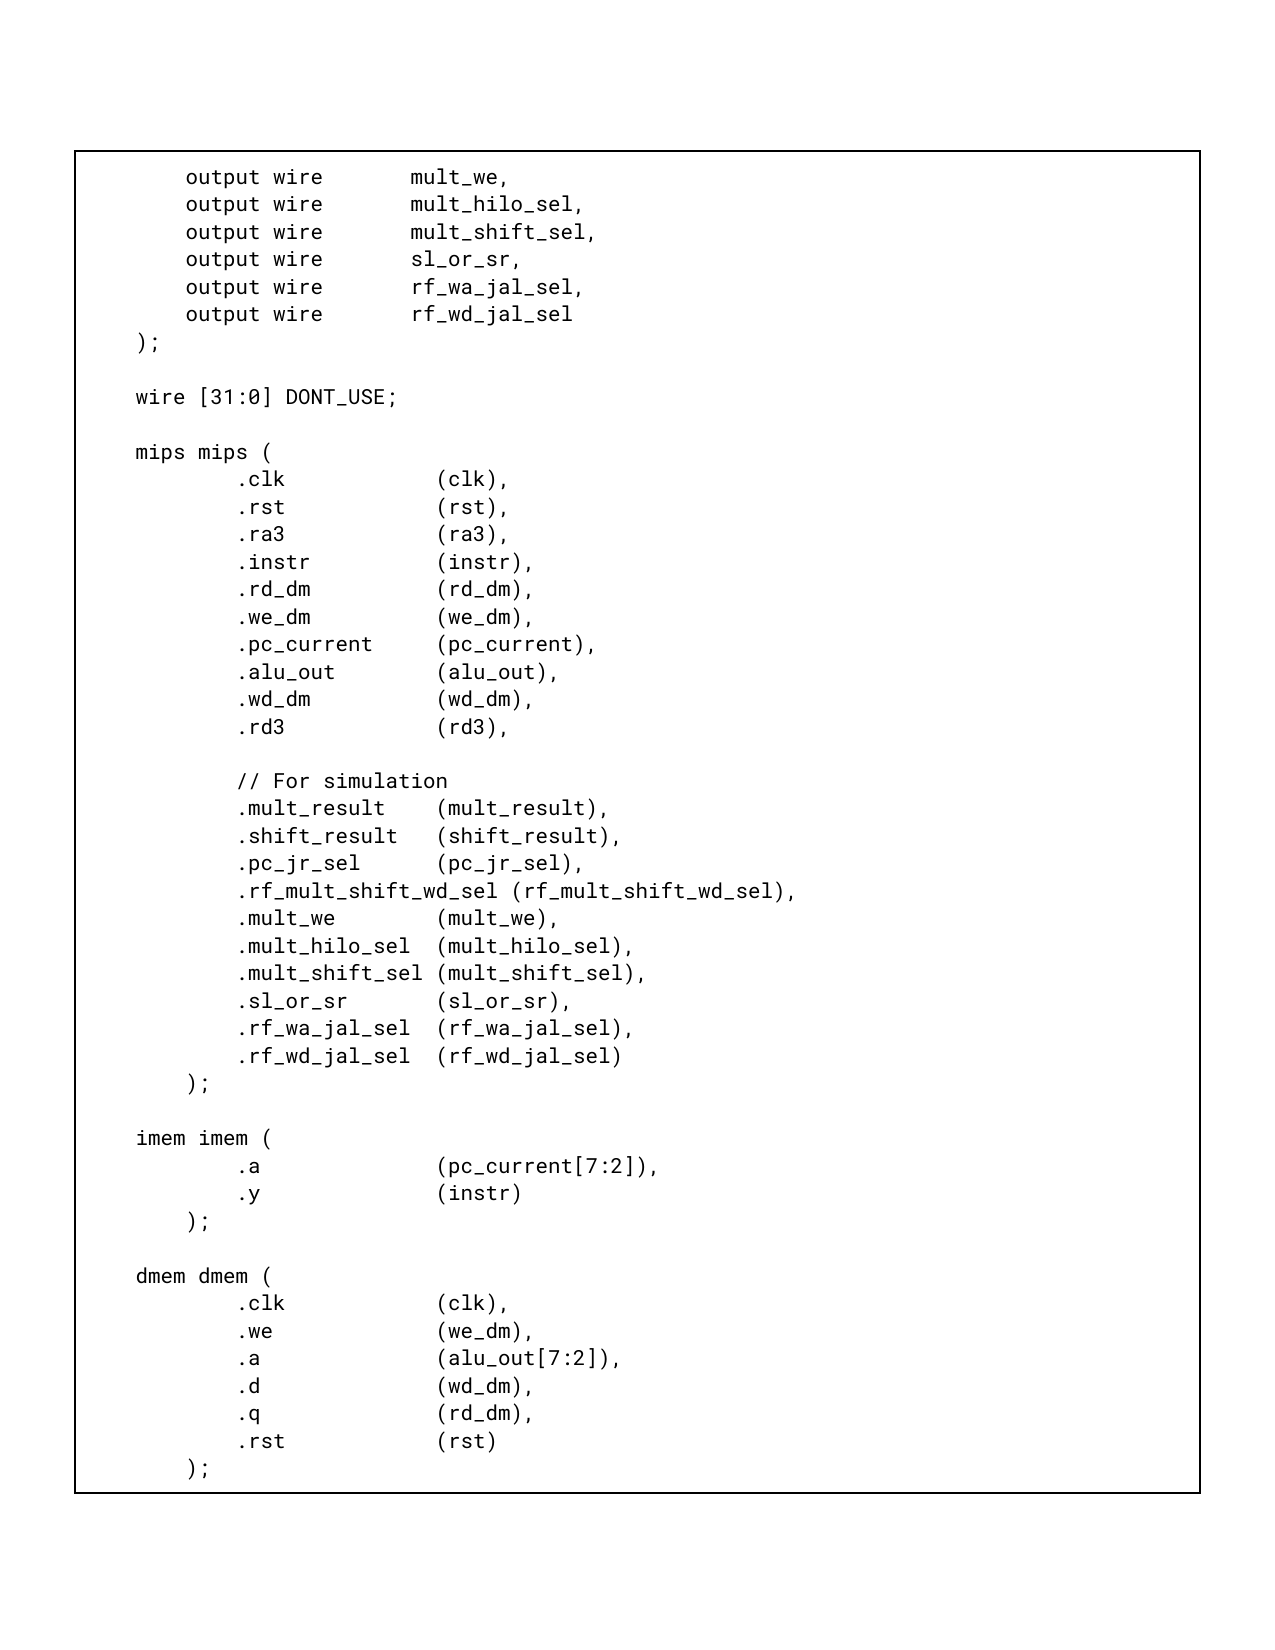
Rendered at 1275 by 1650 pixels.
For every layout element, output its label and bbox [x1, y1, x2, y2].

table_cell [76, 152, 1199, 1492]
